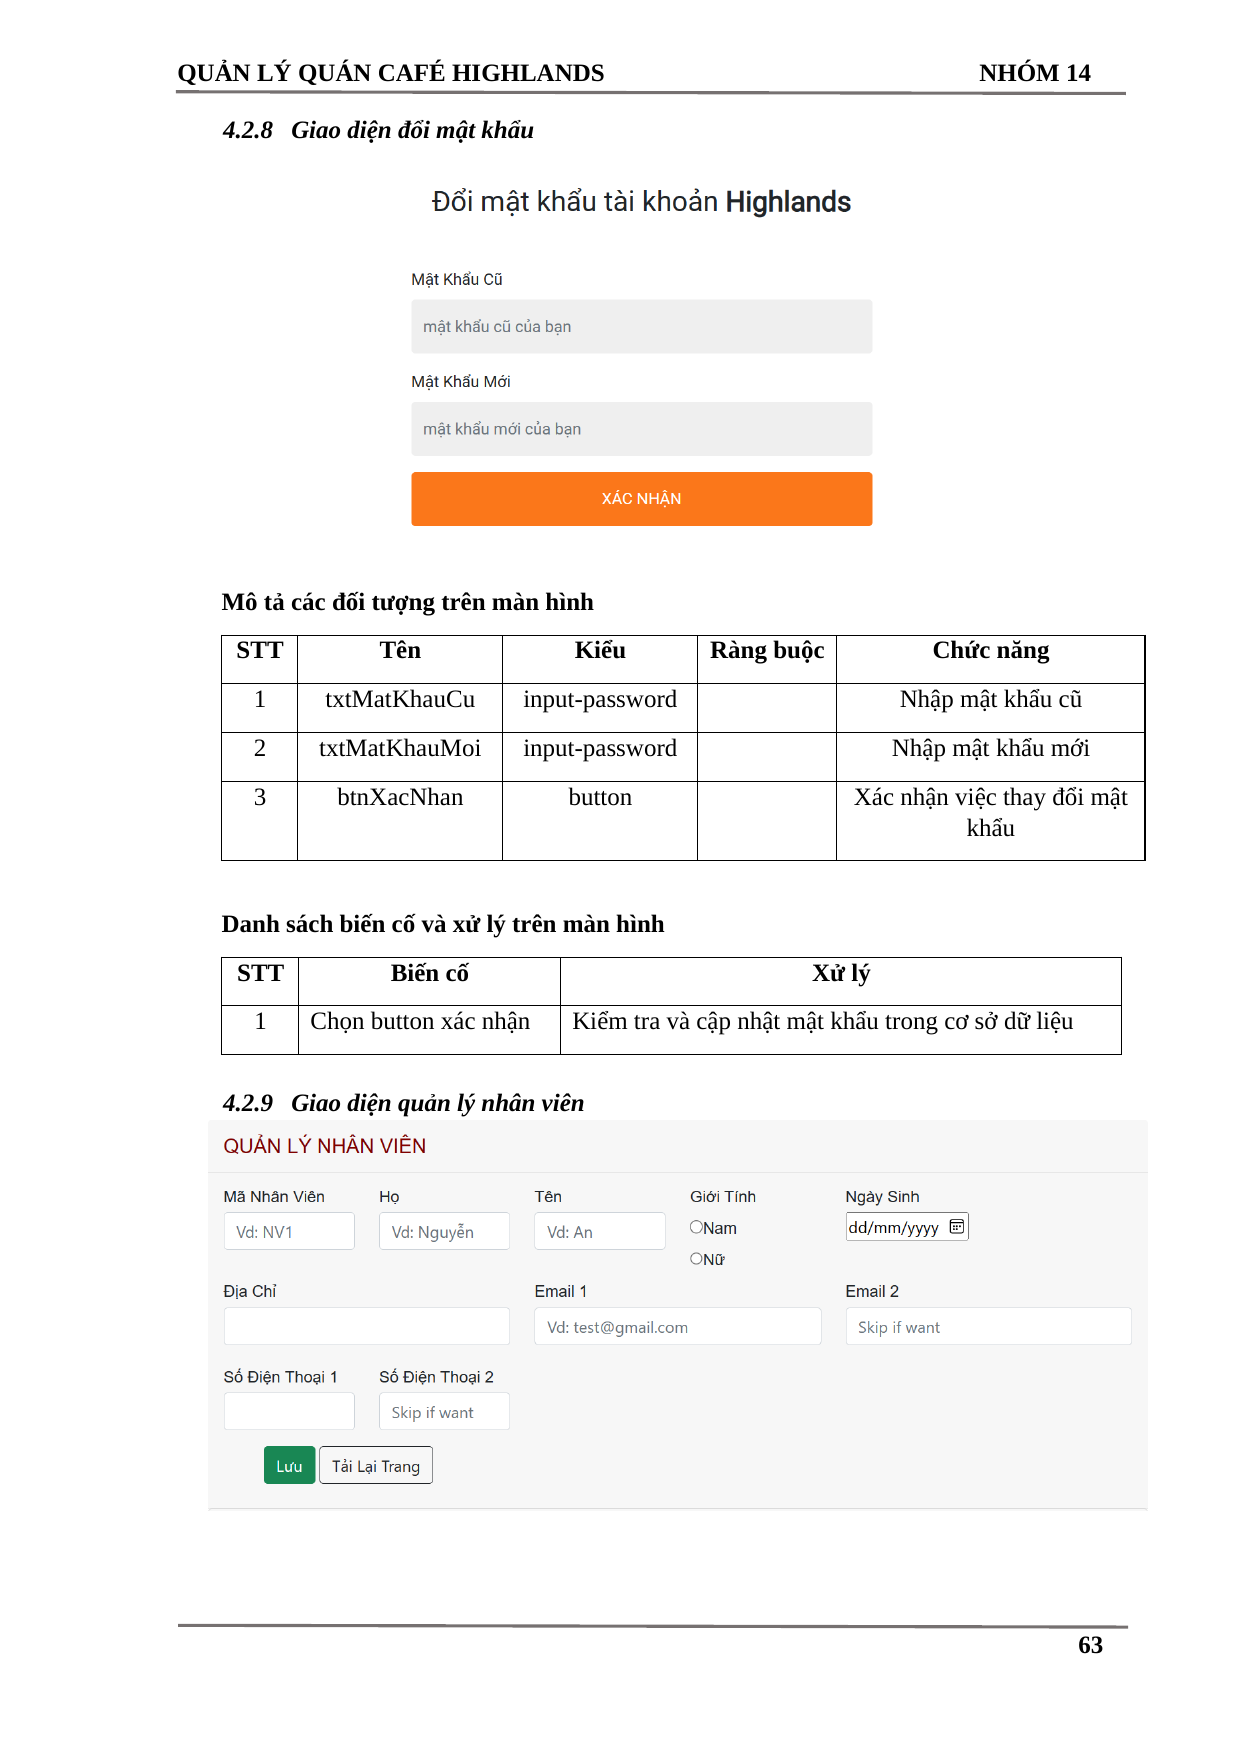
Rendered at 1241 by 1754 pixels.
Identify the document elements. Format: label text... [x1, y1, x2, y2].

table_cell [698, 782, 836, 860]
picture [373, 148, 909, 562]
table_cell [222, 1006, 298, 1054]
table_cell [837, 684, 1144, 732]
picture [206, 1120, 1152, 1511]
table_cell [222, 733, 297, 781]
list Giao diện quản lý nhân viên [223, 1088, 1122, 1117]
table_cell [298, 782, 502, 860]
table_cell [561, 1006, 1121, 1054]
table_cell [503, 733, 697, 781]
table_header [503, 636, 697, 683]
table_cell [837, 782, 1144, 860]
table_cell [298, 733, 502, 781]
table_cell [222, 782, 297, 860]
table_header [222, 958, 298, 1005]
text Mô tả các đối tượng trên màn hình [221, 587, 1122, 616]
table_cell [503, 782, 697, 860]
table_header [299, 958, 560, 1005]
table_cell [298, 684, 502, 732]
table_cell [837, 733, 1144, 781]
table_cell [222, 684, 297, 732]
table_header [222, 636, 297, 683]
list Giao diện đổi mật khẩu [223, 115, 1122, 144]
text Danh sách biến cố và xử lý trên màn hình [221, 909, 1122, 938]
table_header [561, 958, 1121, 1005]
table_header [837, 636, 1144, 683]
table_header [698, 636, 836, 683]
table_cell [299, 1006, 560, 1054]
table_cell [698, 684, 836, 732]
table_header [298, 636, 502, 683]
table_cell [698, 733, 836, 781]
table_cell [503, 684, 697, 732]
